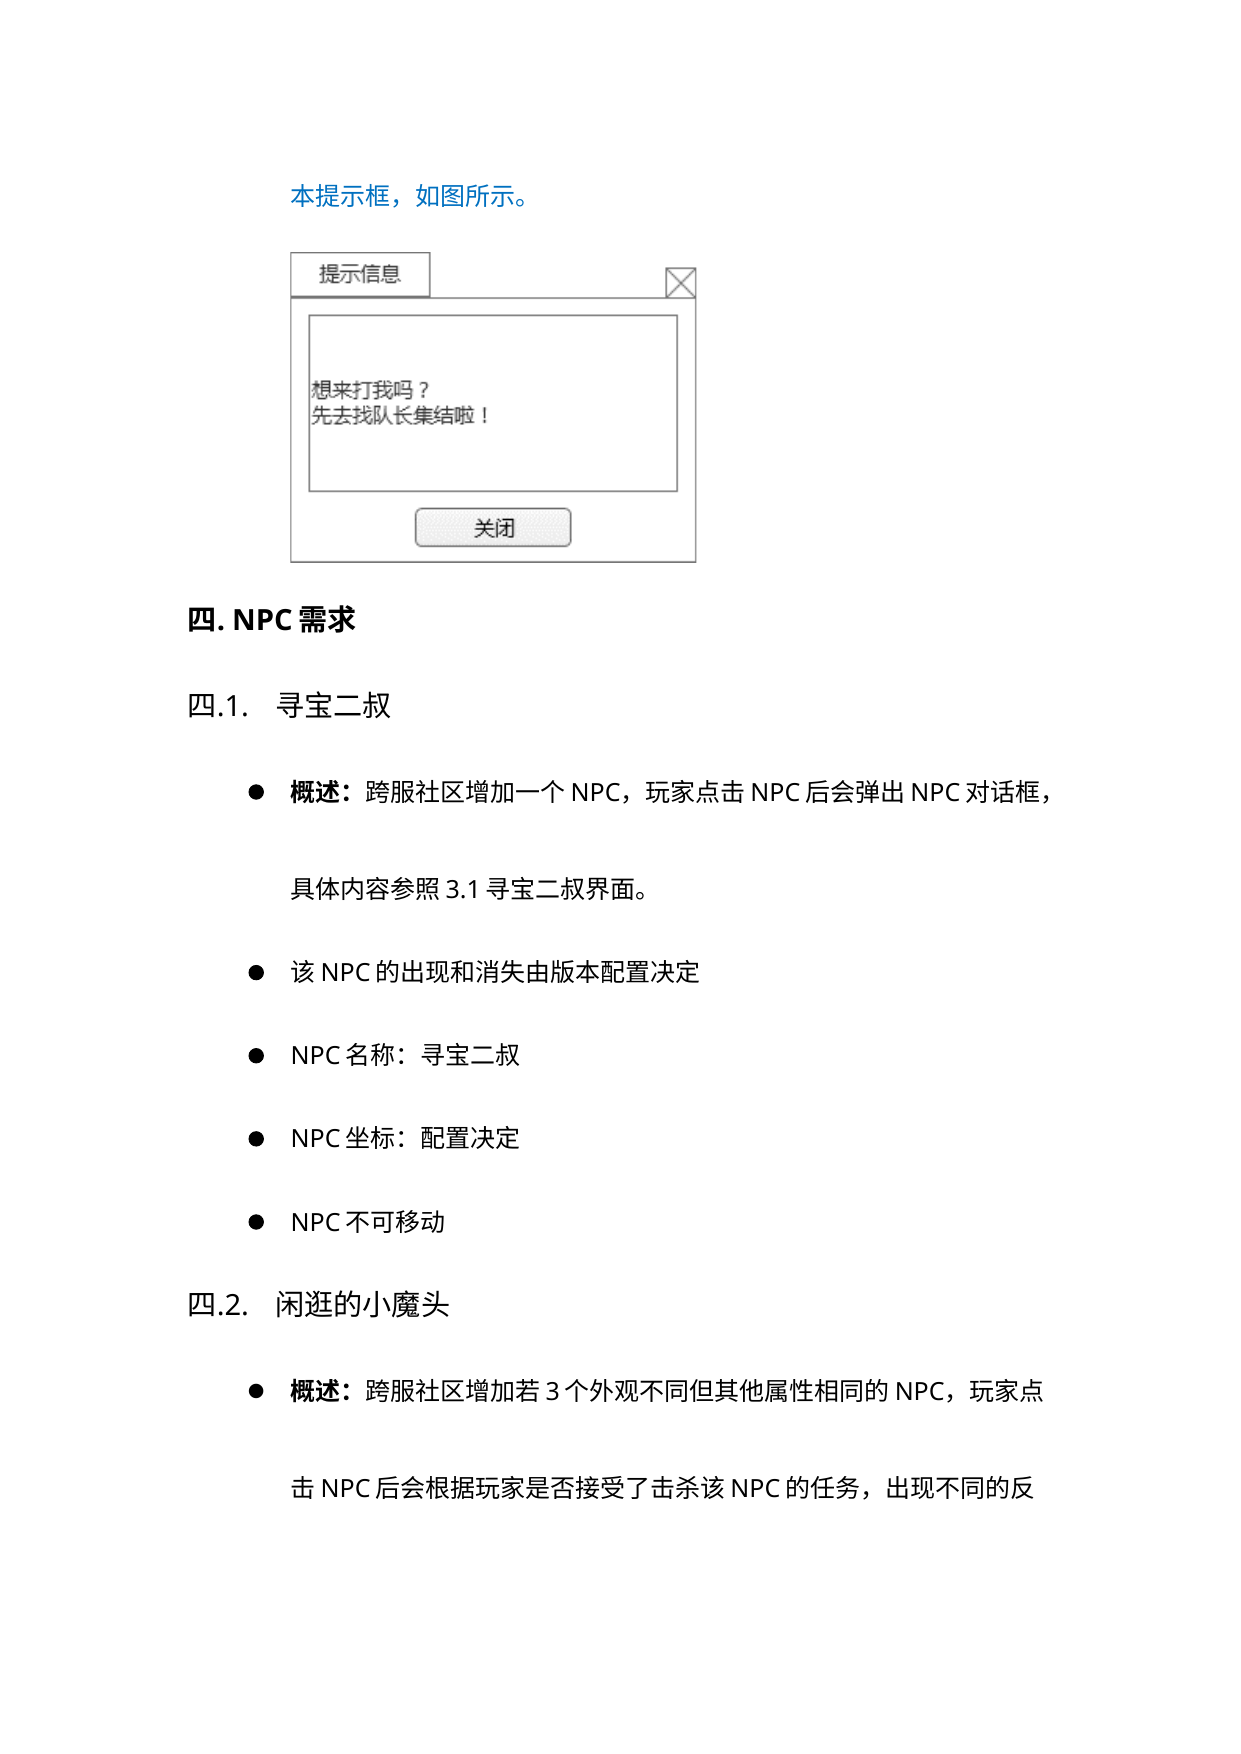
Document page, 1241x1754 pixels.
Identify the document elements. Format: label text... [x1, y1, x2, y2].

picture [290, 252, 697, 563]
text 闲逛的小魔头 [187, 1271, 1053, 1336]
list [247, 162, 1053, 227]
list 概述：跨服社区增加一个NPC，玩家点击NPC后会弹出NPC对话框，具体内容参照3.1寻宝二叔界面。 [247, 758, 1053, 920]
list NPC名称：寻宝二叔 [247, 1021, 1053, 1086]
list NPC坐标：配置决定 [247, 1104, 1053, 1169]
text NPC需求 [187, 585, 1053, 650]
list NPC不可移动 [247, 1188, 1053, 1253]
list 该NPC的出现和消失由版本配置决定 [247, 938, 1053, 1003]
text 寻宝二叔 [187, 671, 1053, 736]
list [247, 1357, 1053, 1519]
